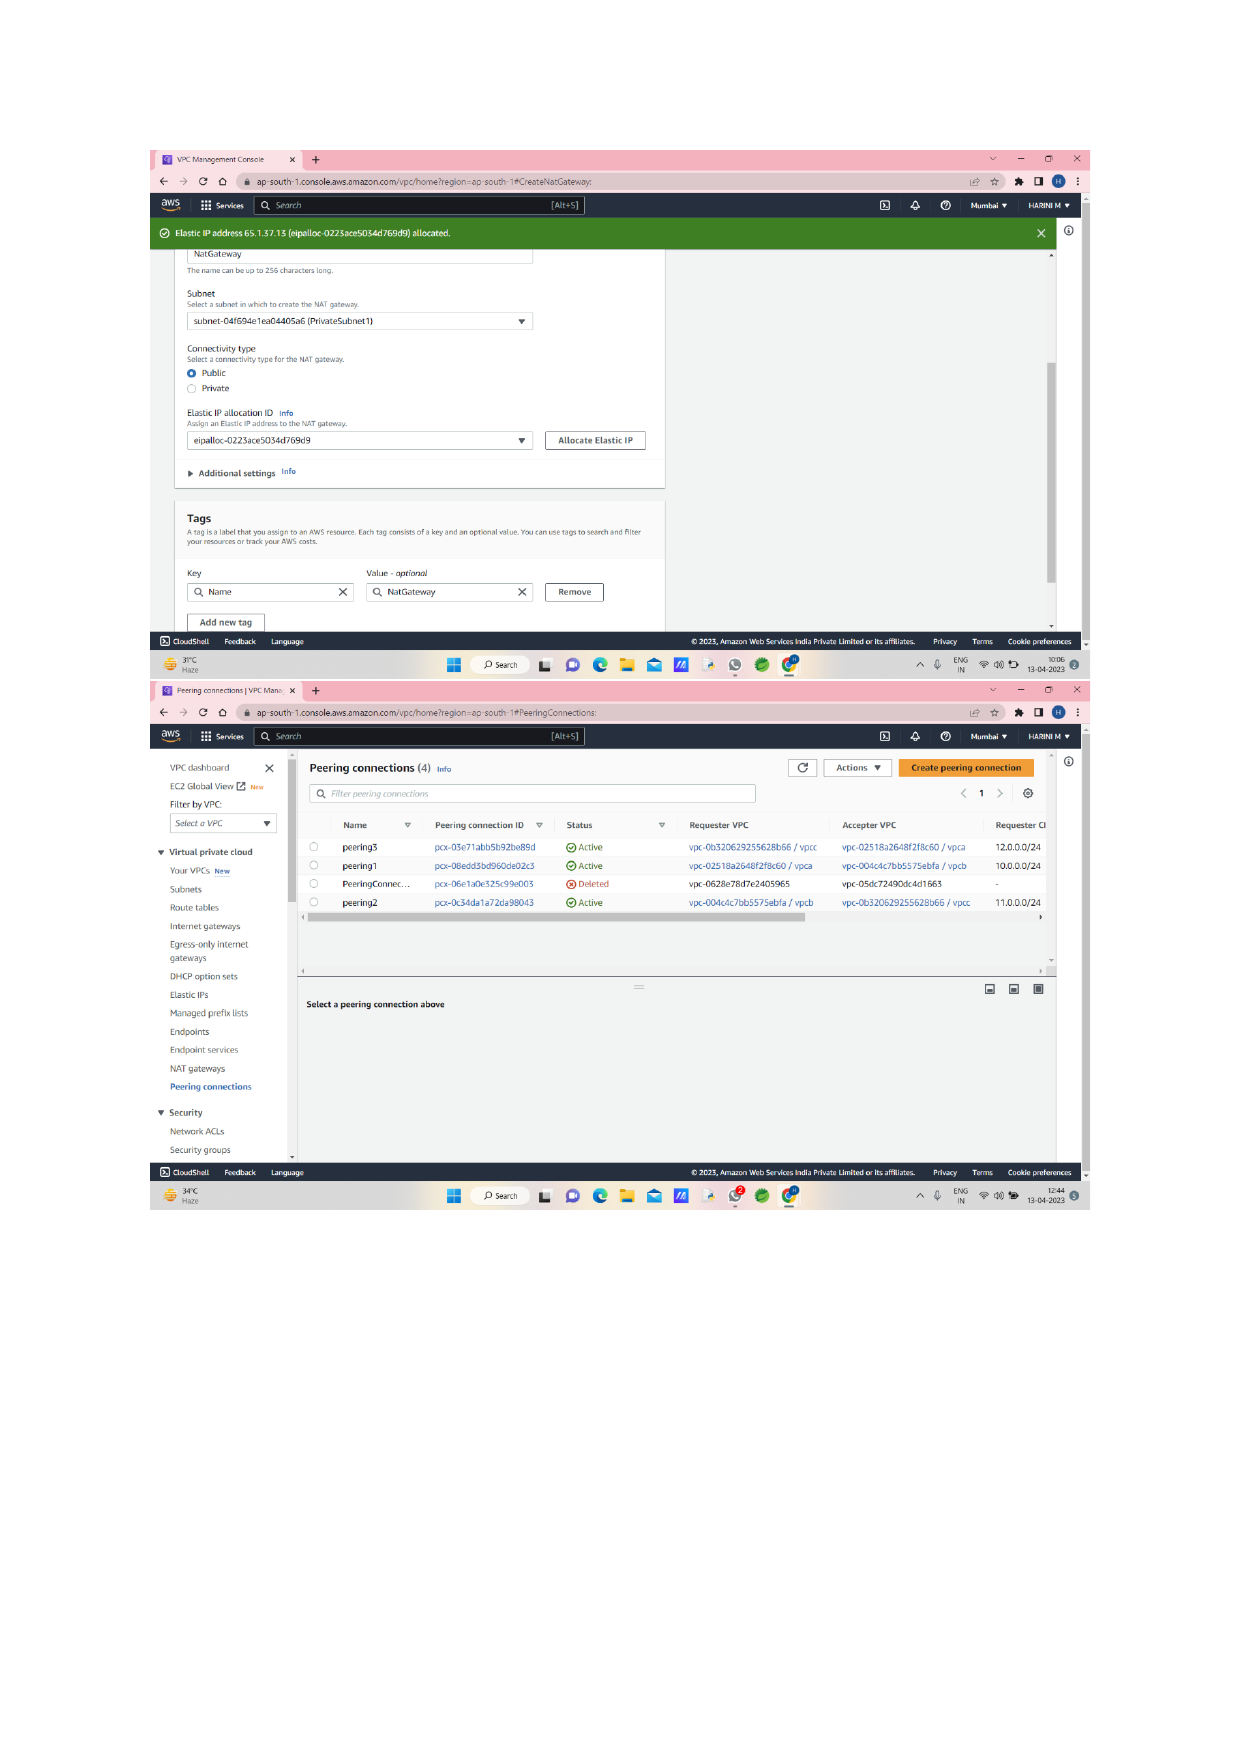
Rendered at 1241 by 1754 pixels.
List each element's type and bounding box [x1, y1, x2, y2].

picture [150, 681, 1091, 1210]
picture [150, 150, 1091, 679]
